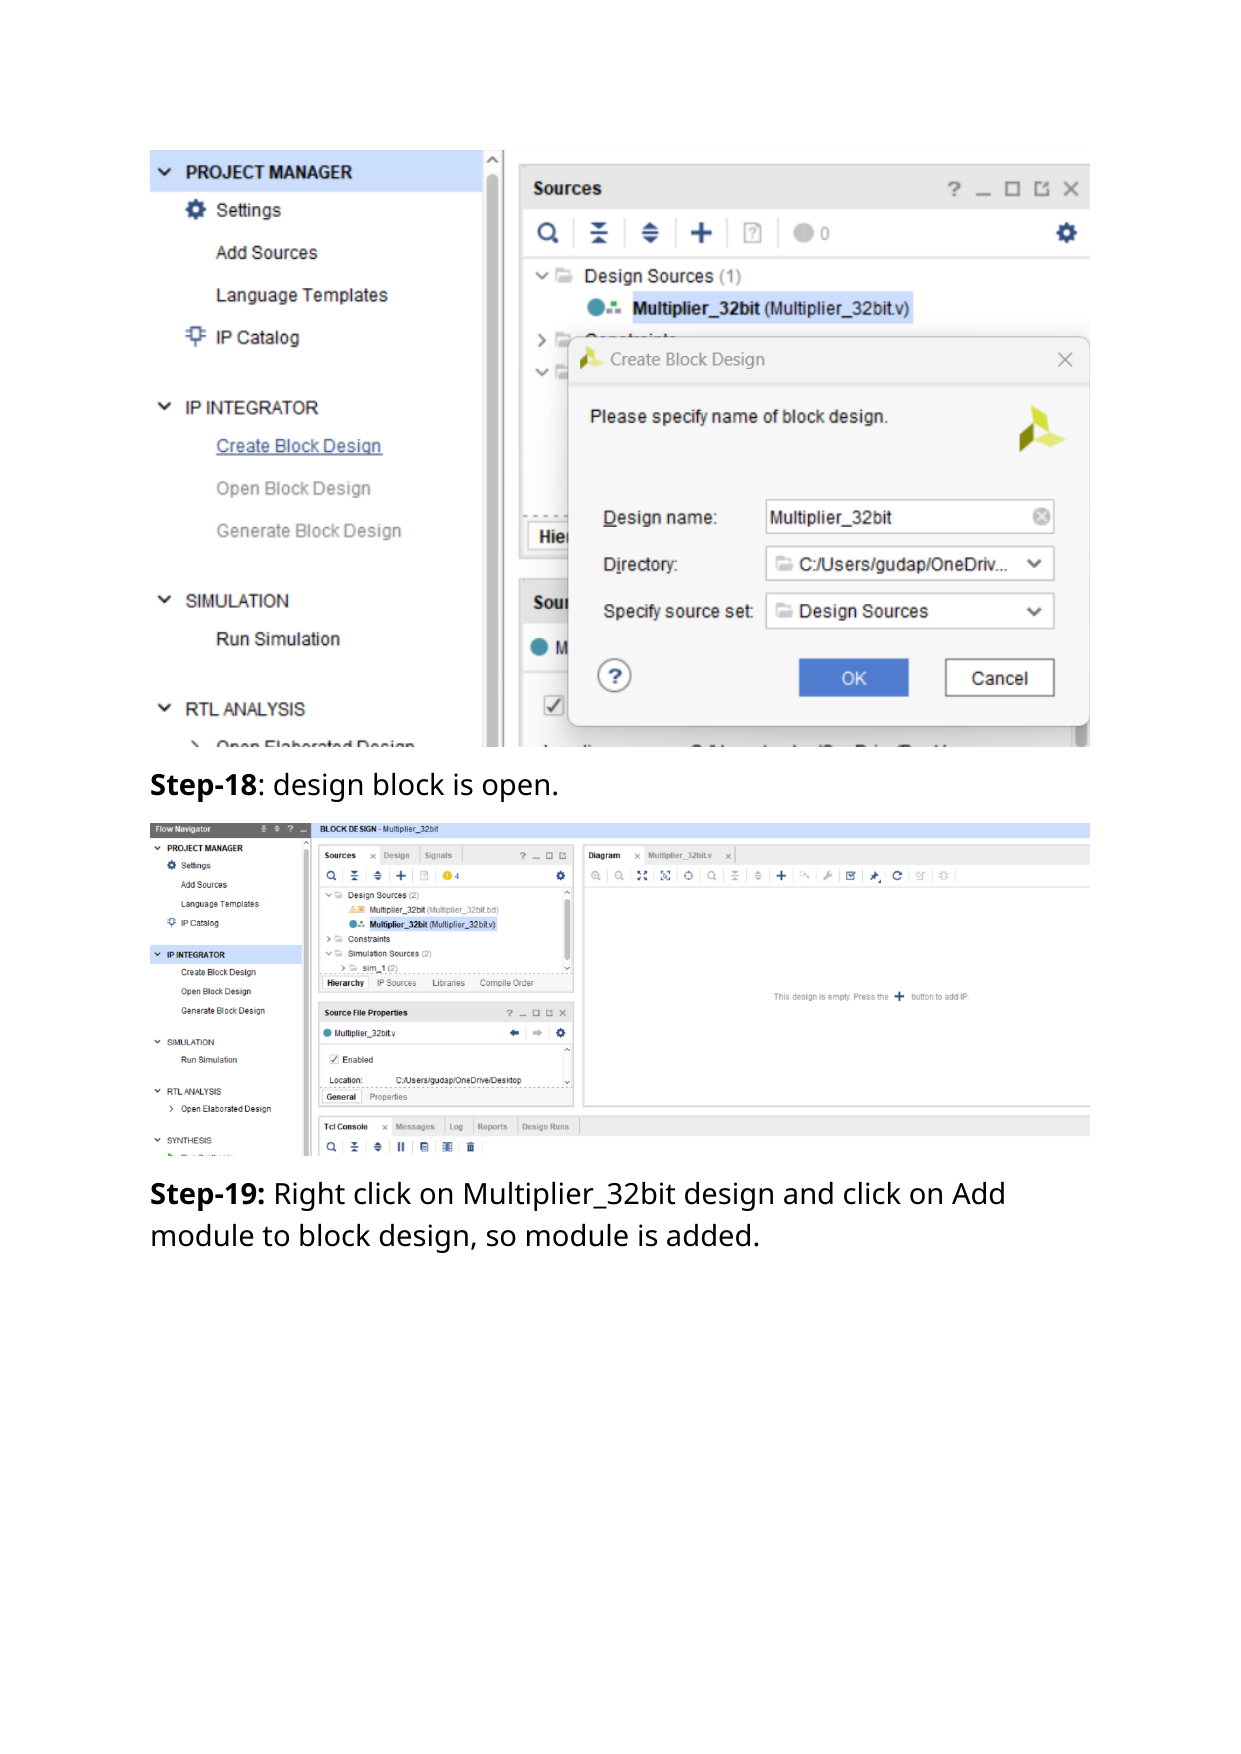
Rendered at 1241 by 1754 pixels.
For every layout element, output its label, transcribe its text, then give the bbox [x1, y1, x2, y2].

text Step-19: Right click on Multiplier_32bit design and click on Add module to block design, so module is added. [150, 1174, 1090, 1255]
text Step-18: design block is open. [150, 764, 1090, 804]
picture [150, 823, 1091, 1156]
picture [150, 150, 1090, 747]
